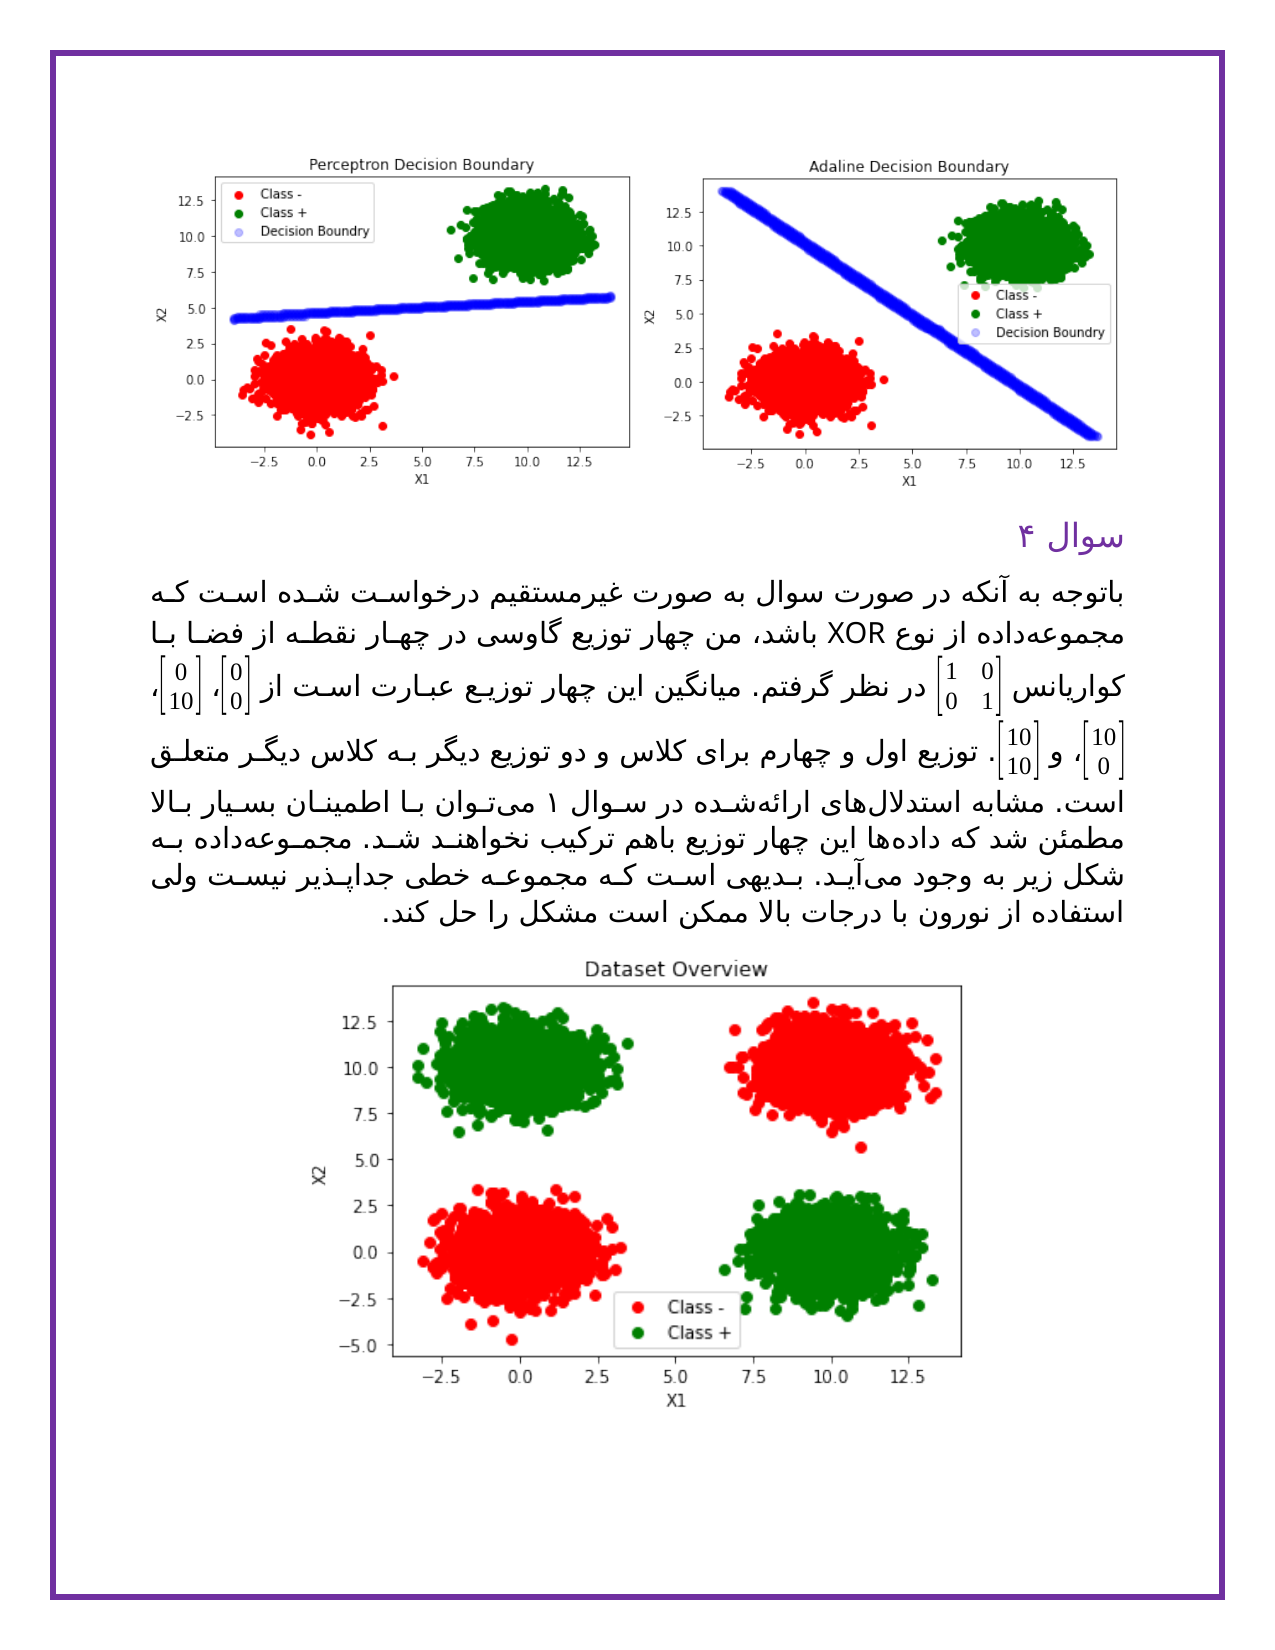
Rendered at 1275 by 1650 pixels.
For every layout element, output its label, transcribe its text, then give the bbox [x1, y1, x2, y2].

picture [302, 948, 973, 1421]
text سوال ۴ [150, 517, 1125, 556]
text باتوجه به آنکه در صورت سوال به صورت غیرمستقیم درخواست شده است که مجموعه‌داده از نوع XOR باشد، من چهار توزیع گاوسی در چهار نقطه از فضا با کواریانس در نظر گرفتم. میانگین این چهار توزیع عبارت است از ، ،، و . توزیع اول و چهارم برای کلاس و دو توزیع دیگر به کلاس دیگر متعلق است. مشابه استدلال‌های ارائه‌شده در سوال ۱ می‌توان با اطمینان بسیار بالا مطمئن شد که داده‌ها این چهار توزیع باهم ترکیب نخواهند شد. مجموعه‌داده به شکل زیر به وجود می‌آید. بدیهی است که مجموعه خطی جداپذیر نیست ولی استفاده از نورون با درجات بالا ممکن است مشکل را حل کند. [150, 575, 1125, 929]
picture [149, 149, 1125, 496]
